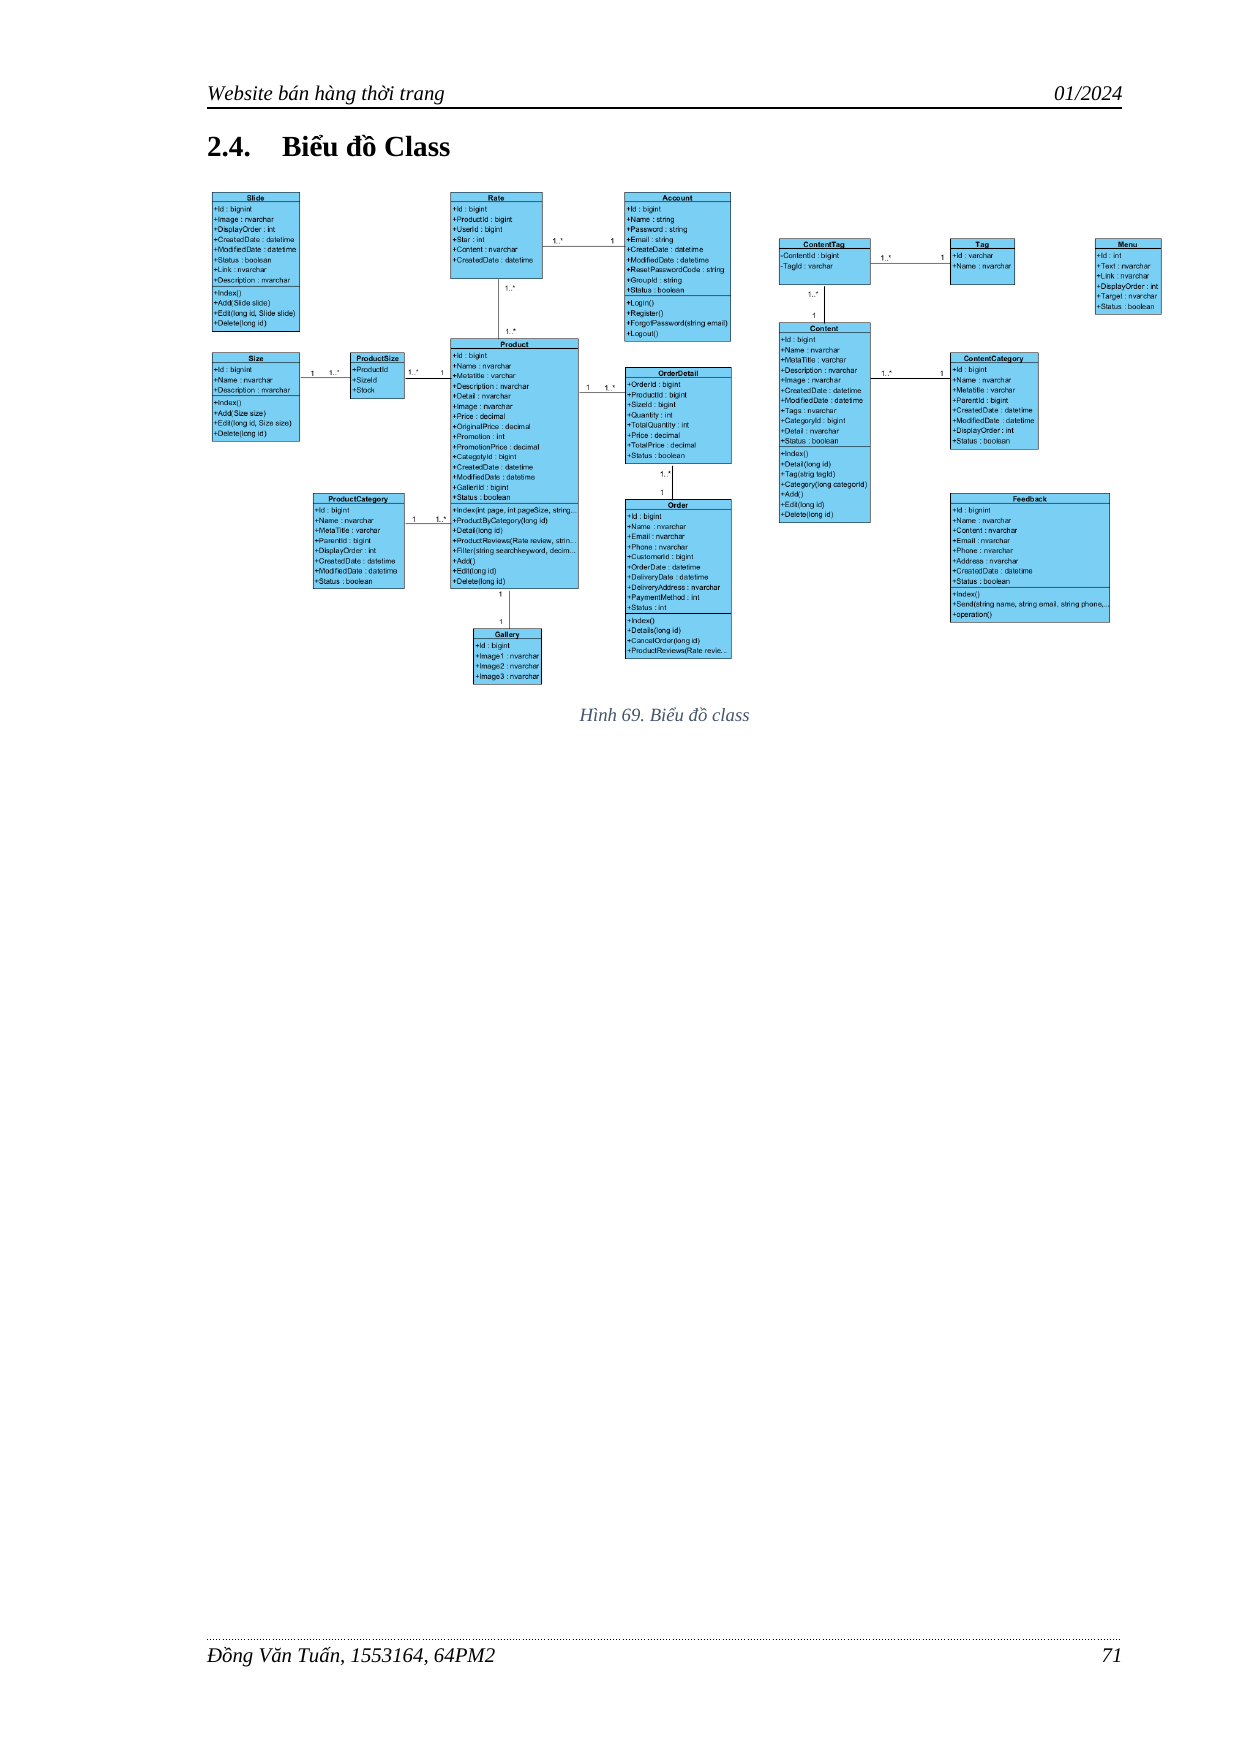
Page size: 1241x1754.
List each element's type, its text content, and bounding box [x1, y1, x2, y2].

picture [206, 175, 1182, 692]
subtitle Biểu đồ Class [207, 129, 1122, 163]
